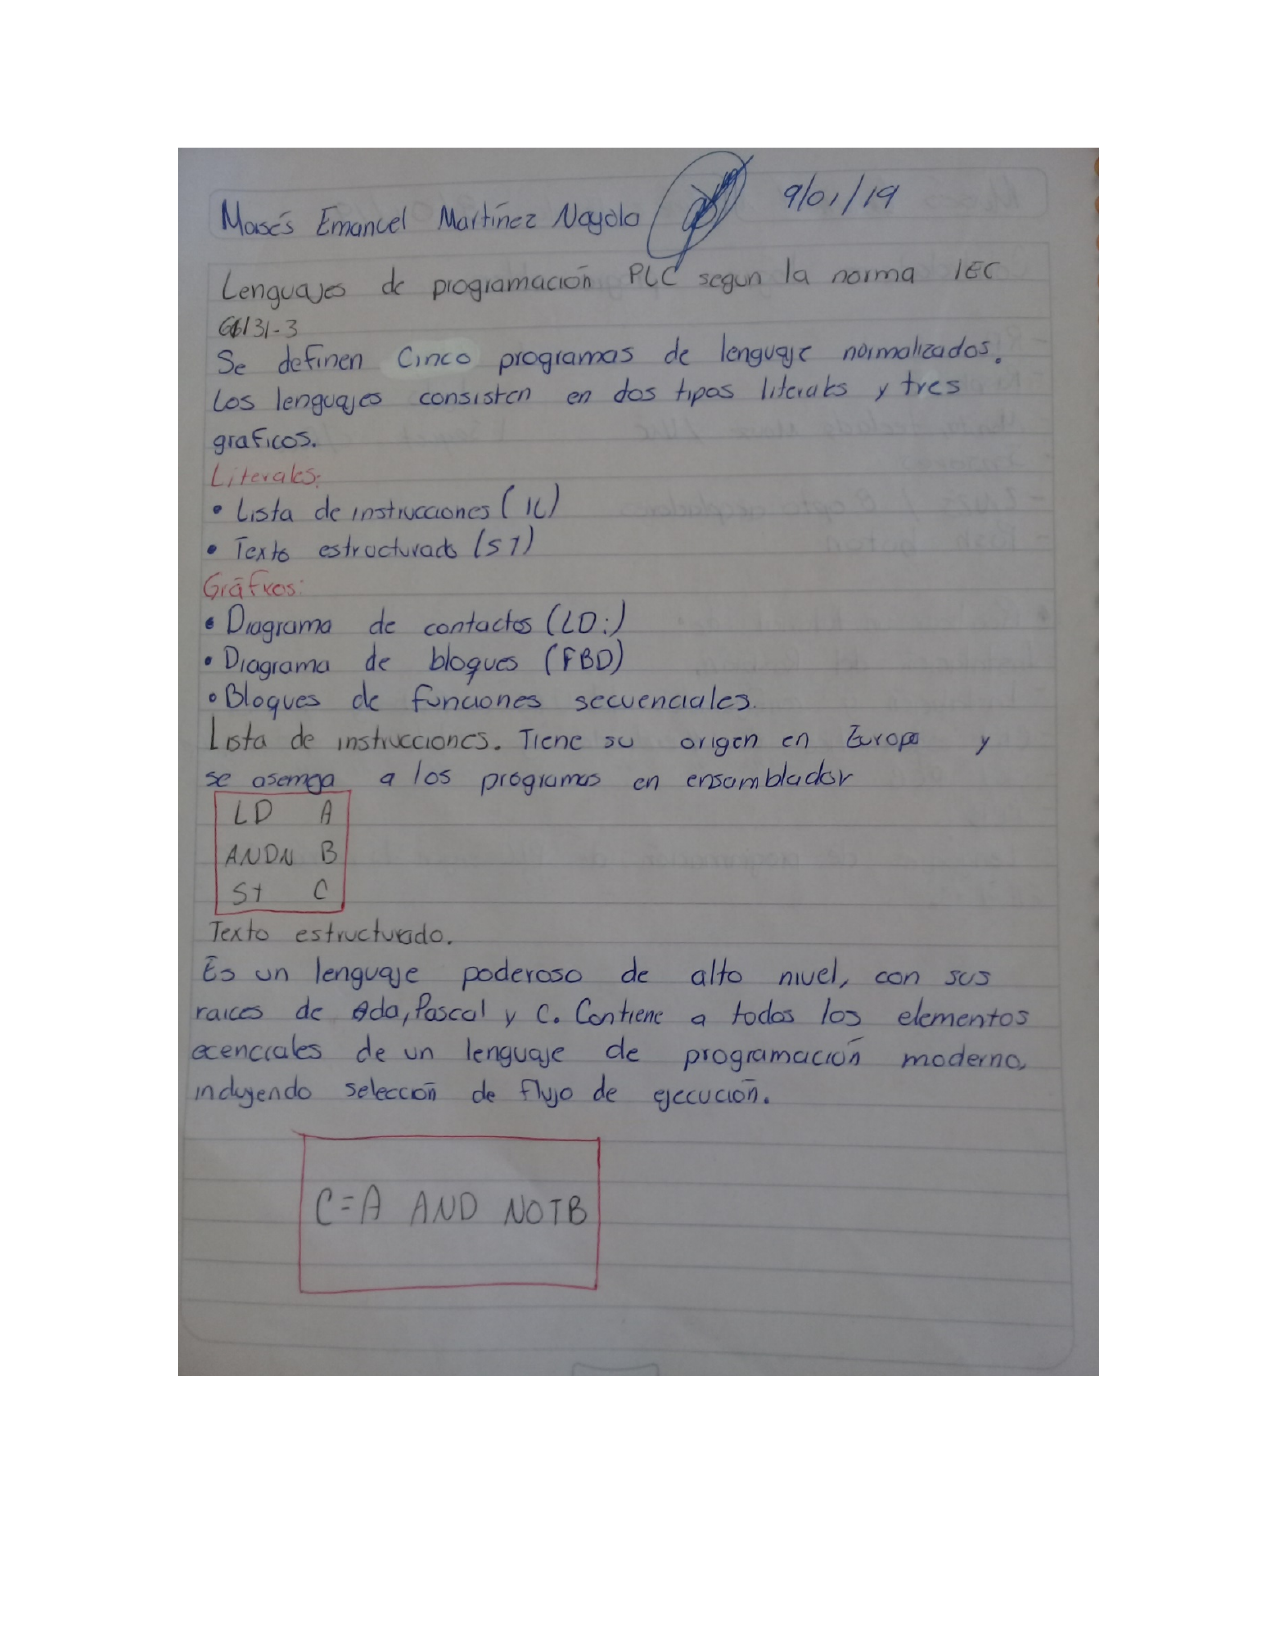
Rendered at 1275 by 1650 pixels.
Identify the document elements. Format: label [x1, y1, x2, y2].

picture [179, 149, 1099, 1375]
